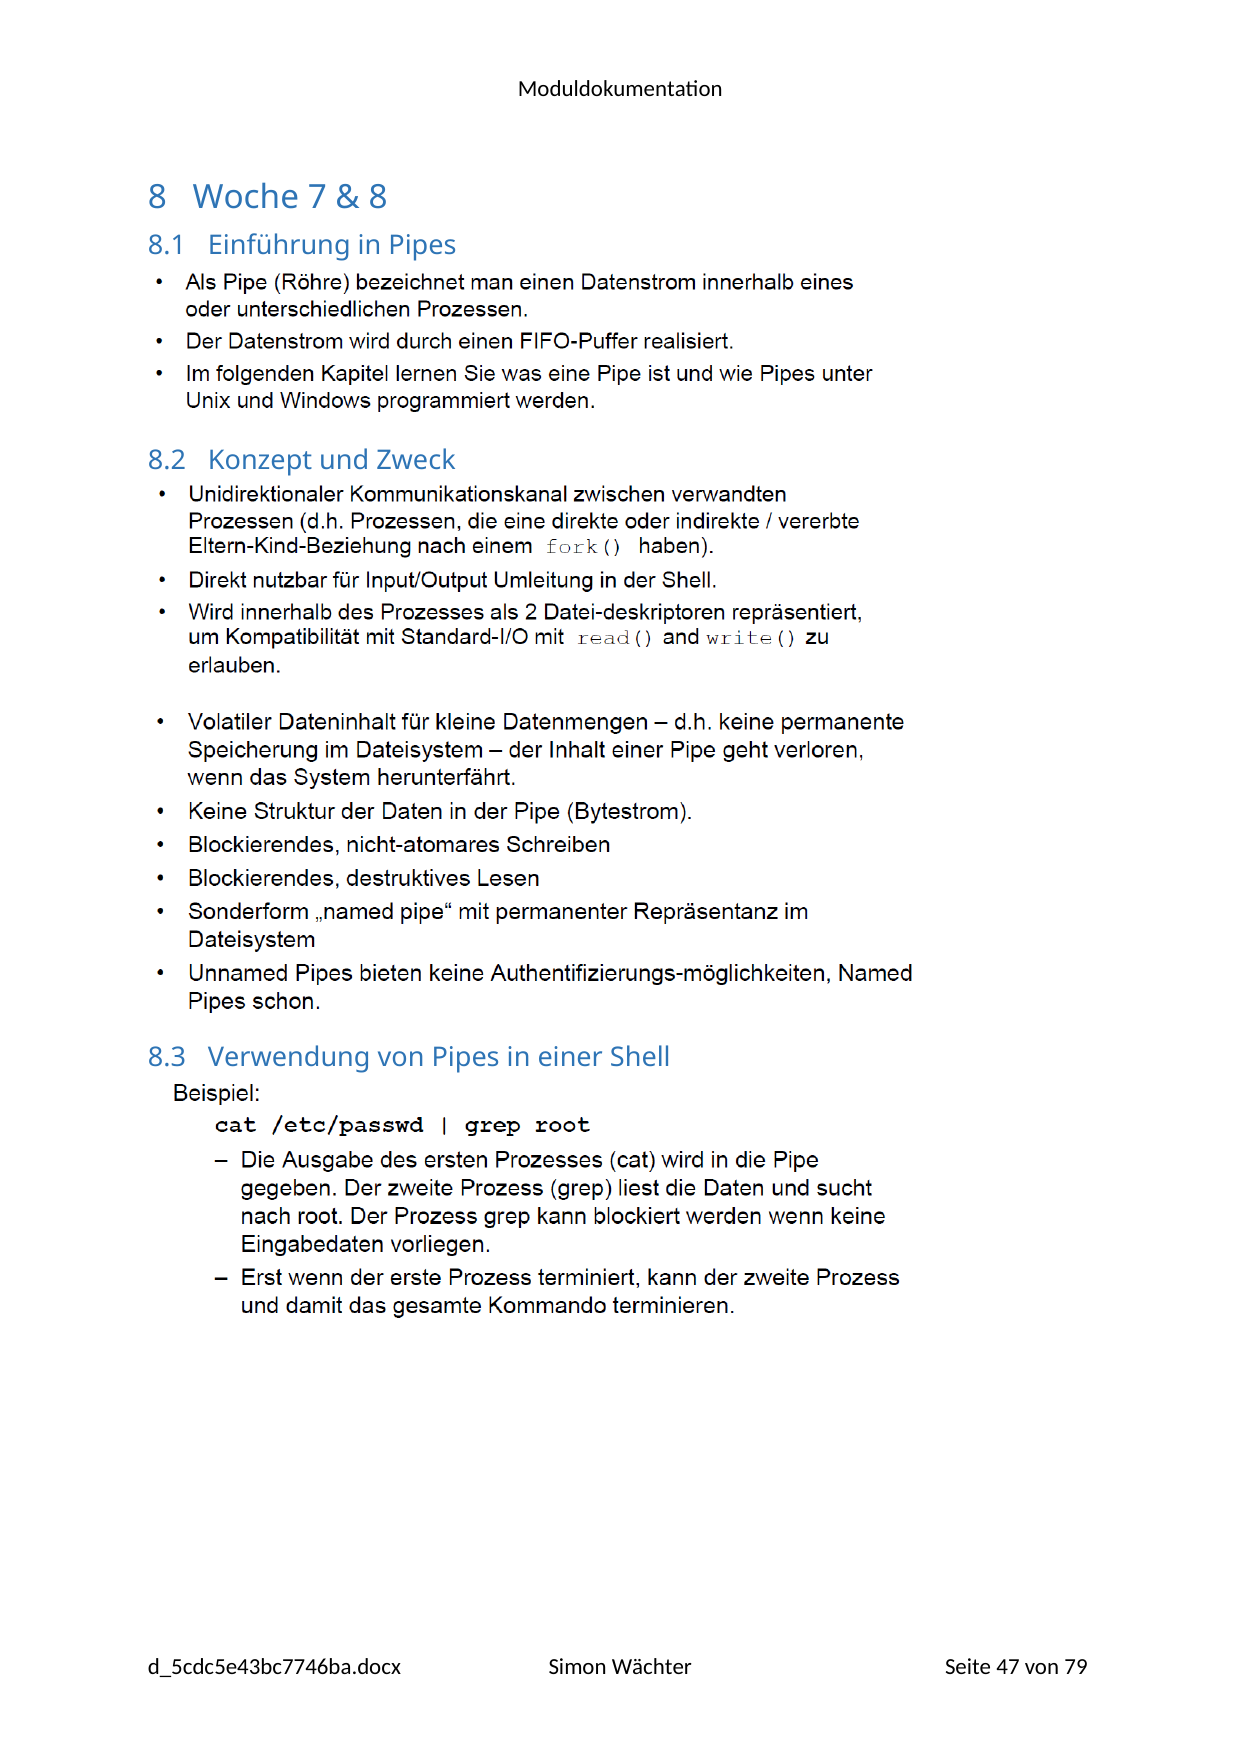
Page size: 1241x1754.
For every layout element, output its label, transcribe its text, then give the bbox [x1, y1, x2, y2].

picture [147, 707, 930, 1019]
picture [147, 1076, 927, 1325]
subtitle Einführung in Pipes [148, 226, 1093, 263]
subtitle Woche 7 & 8 [148, 173, 1093, 218]
subtitle Verwendung von Pipes in einer Shell [148, 1037, 1093, 1074]
subtitle Konzept und Zweck [148, 441, 1093, 478]
picture [147, 265, 902, 422]
picture [147, 480, 903, 689]
